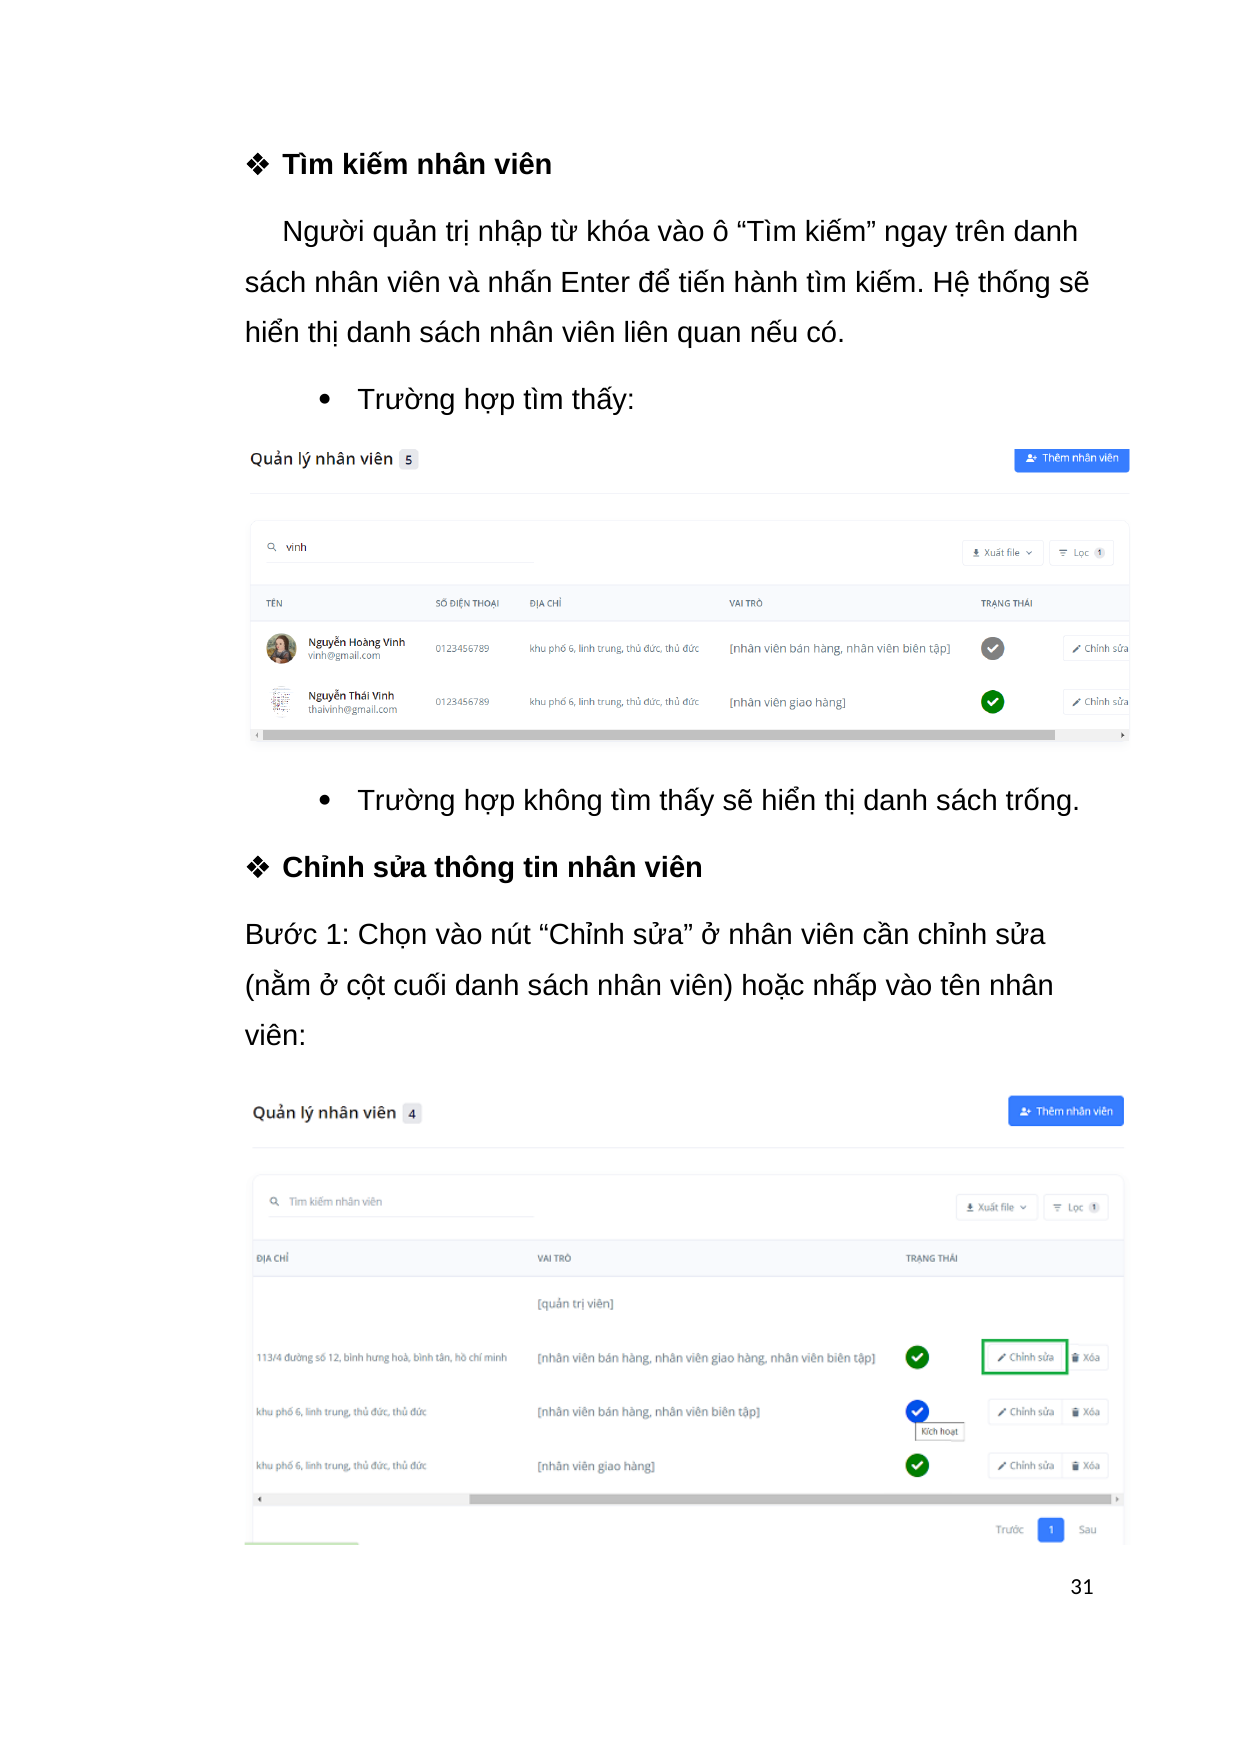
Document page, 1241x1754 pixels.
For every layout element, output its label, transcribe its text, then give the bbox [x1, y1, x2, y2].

picture [244, 449, 1131, 752]
text Bước 1: Chọn vào nút “Chỉnh sửa” ở nhân viên cần chỉnh sửa (nằm ở cột cuối danh sách nhân viên) hoặc nhấp vào tên nhân viên: [244, 917, 1093, 1051]
list Chỉnh sửa thông tin nhân viên [244, 850, 1093, 884]
list Trường hợp tìm thấy: [319, 382, 1093, 416]
picture [244, 1084, 1131, 1545]
list Trường hợp không tìm thấy sẽ hiển thị danh sách trống. [319, 783, 1093, 816]
text Người quản trị nhập từ khóa vào ô “Tìm kiếm” ngay trên danh sách nhân viên và nhấn Enter để tiến hành tìm kiếm. Hệ thống sẽ hiển thị danh sách nhân viên liên quan nếu có. [244, 214, 1093, 348]
list Tìm kiếm nhân viên [244, 147, 1093, 181]
